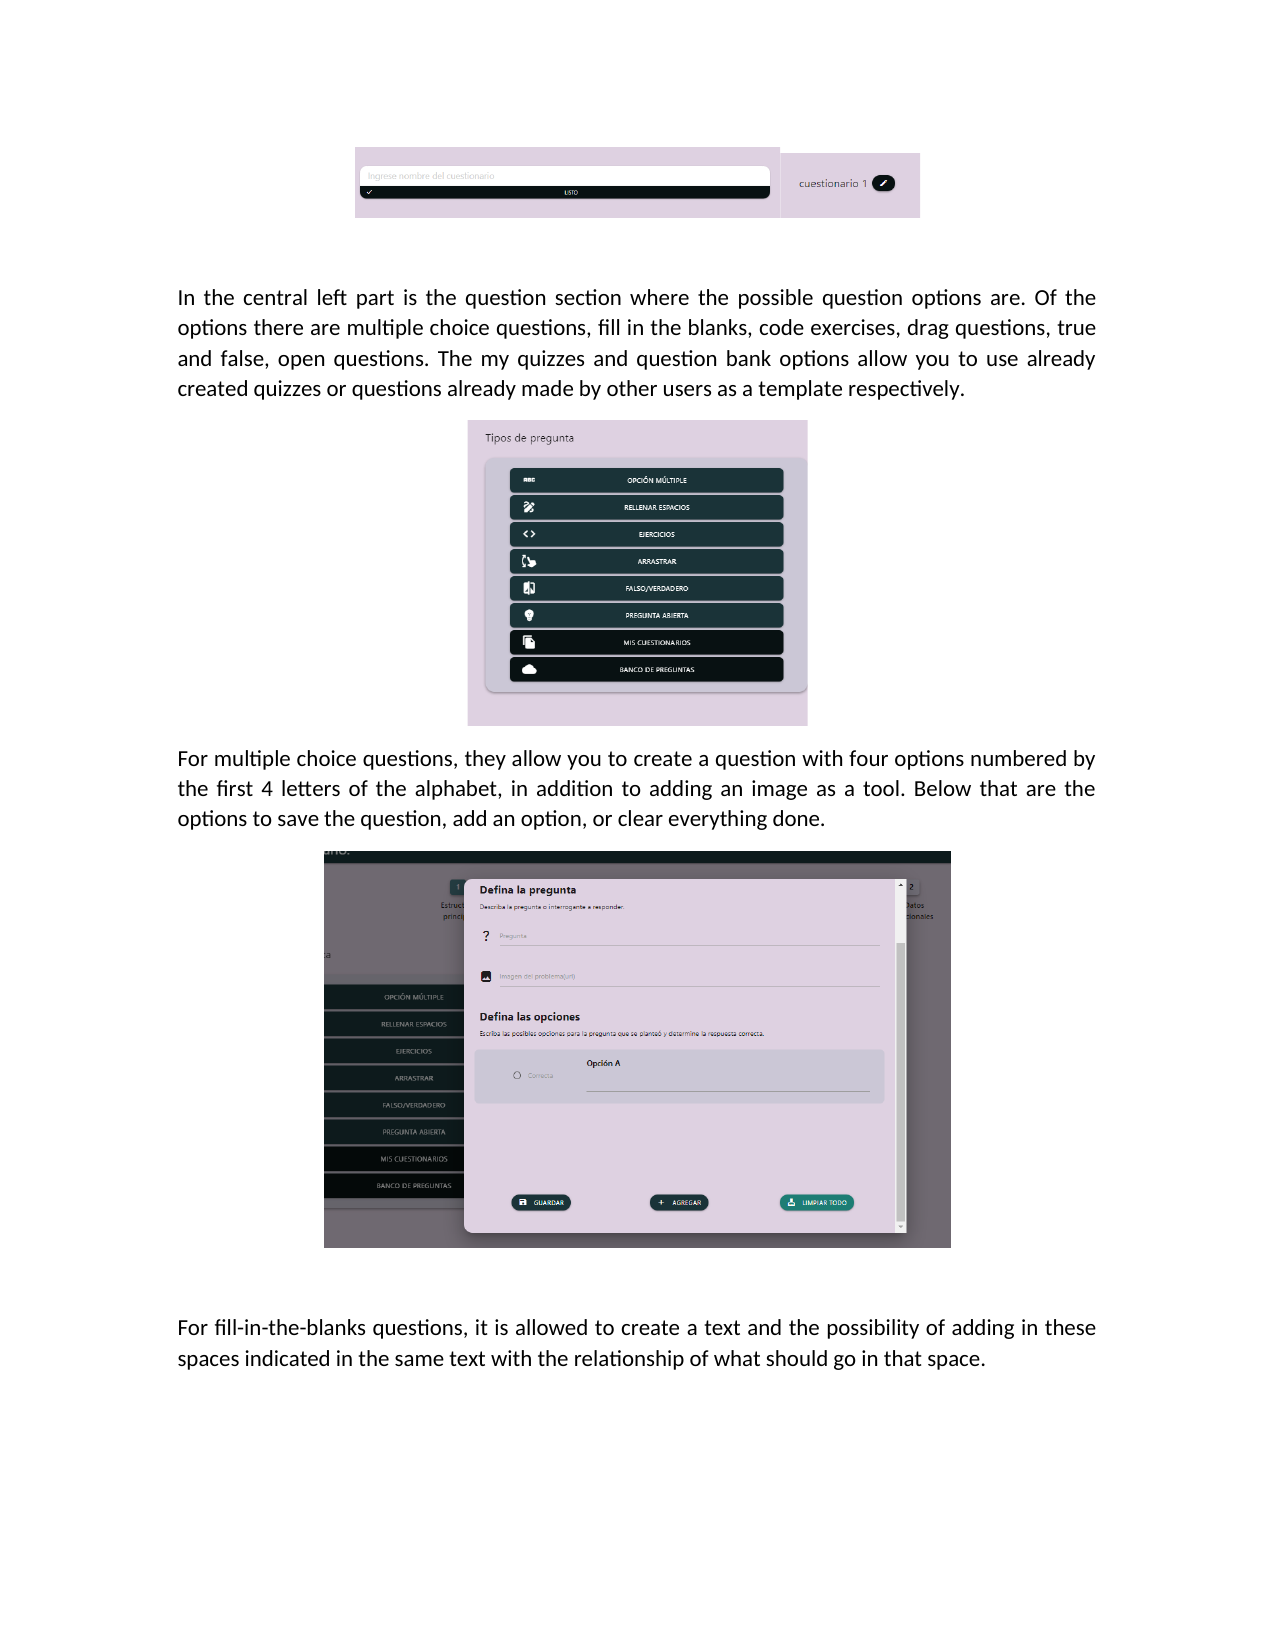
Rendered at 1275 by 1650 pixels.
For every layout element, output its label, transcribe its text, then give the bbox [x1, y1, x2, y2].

picture [324, 851, 951, 1248]
text For fill-in-the-blanks questions, it is allowed to create a text and the possibility of adding in these spaces indicated in the same text with the relationship of what should go in that space. [177, 1313, 1098, 1372]
text In the central left part is the question section where the possible question options are. Of the options there are multiple choice questions, fill in the blanks, code exercises, drag questions, true and false, open questions. The my quizzes and question bank options allow you to use already created quizzes or questions already made by other users as a template respectively. [177, 283, 1098, 402]
picture [467, 420, 808, 726]
text For multiple choice questions, they allow you to create a question with four options numbered by the first 4 letters of the alphabet, in addition to adding an image as a tool. Below that are the options to save the question, add an option, or clear everything done. [177, 744, 1098, 833]
picture [355, 147, 921, 218]
